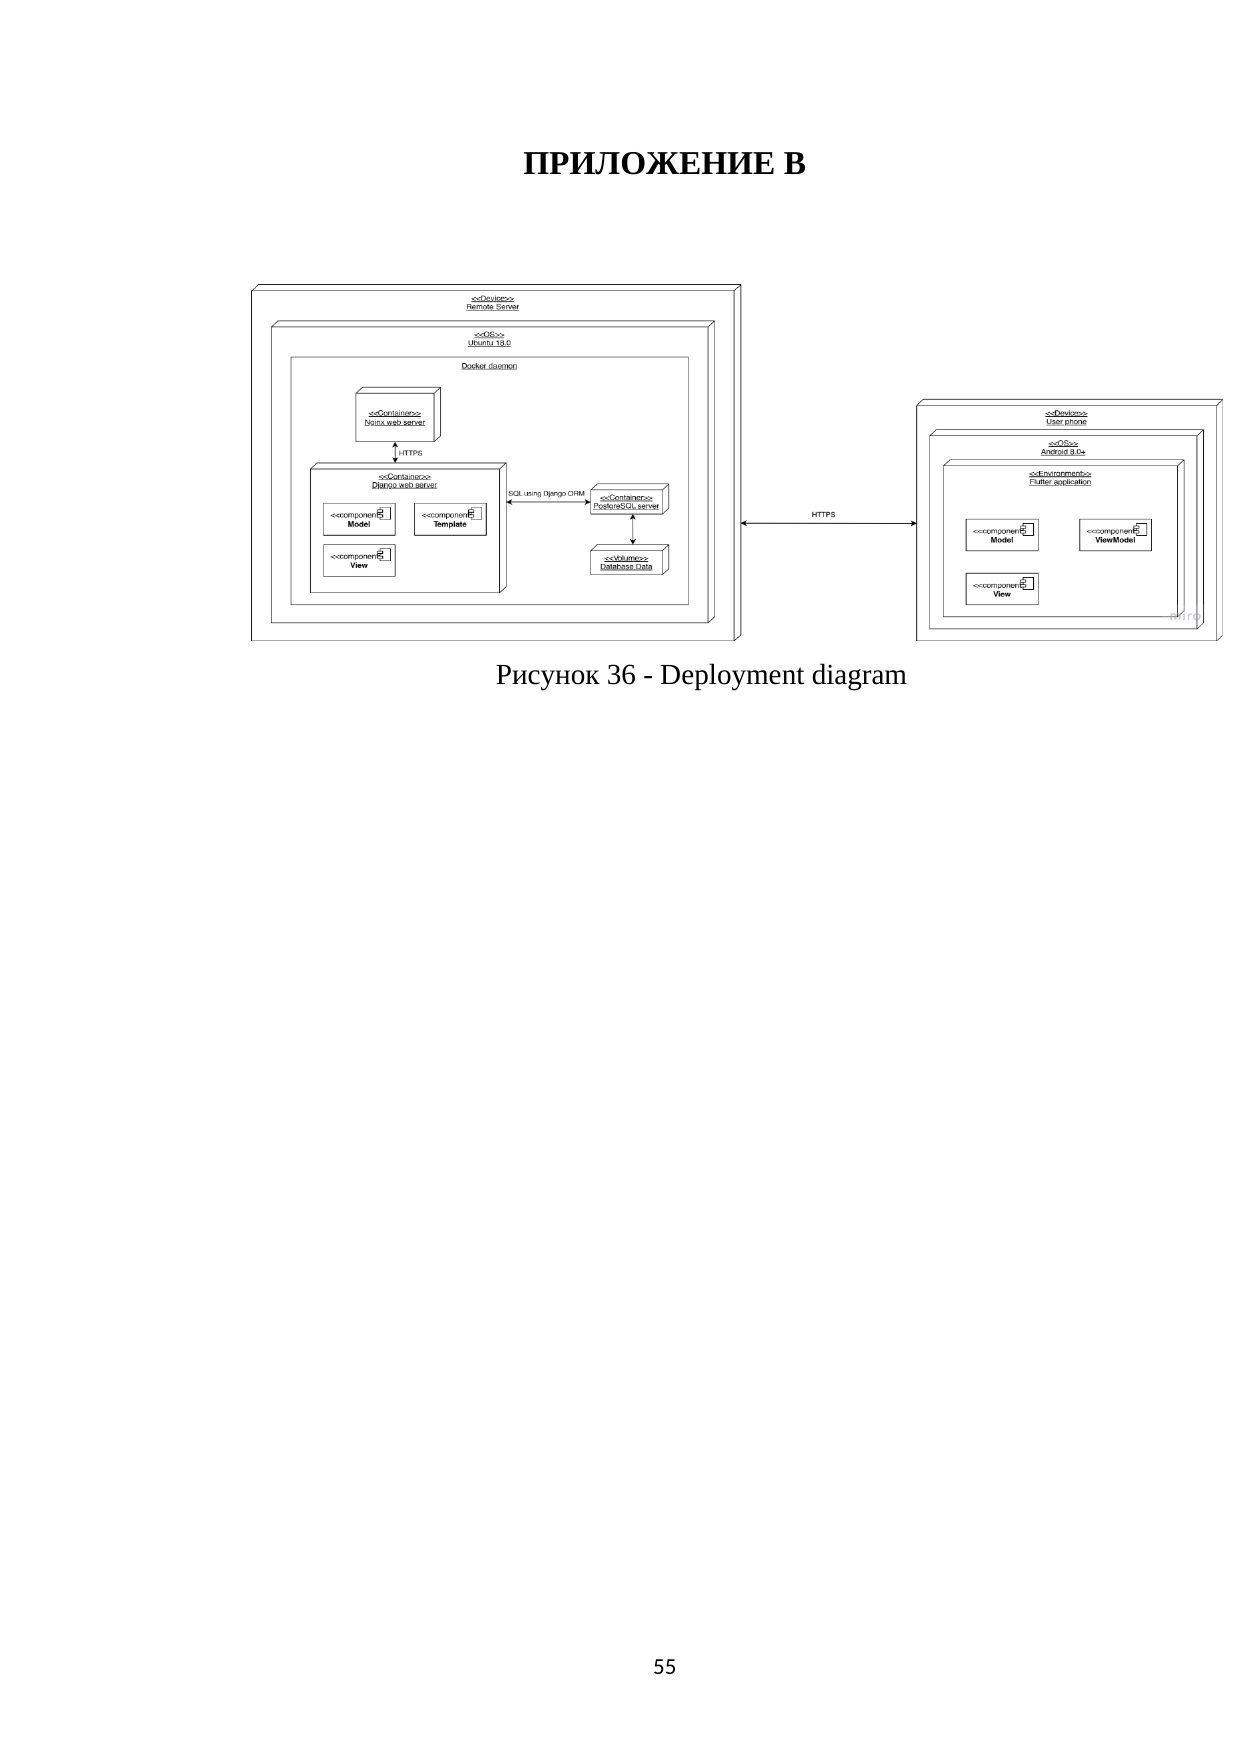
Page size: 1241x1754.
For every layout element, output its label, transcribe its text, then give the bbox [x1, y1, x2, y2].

text Рисунок 36 - Deployment diagram [177, 657, 1152, 691]
text ПРИЛОЖЕНИЕ В [177, 143, 1152, 181]
picture [251, 284, 1223, 641]
